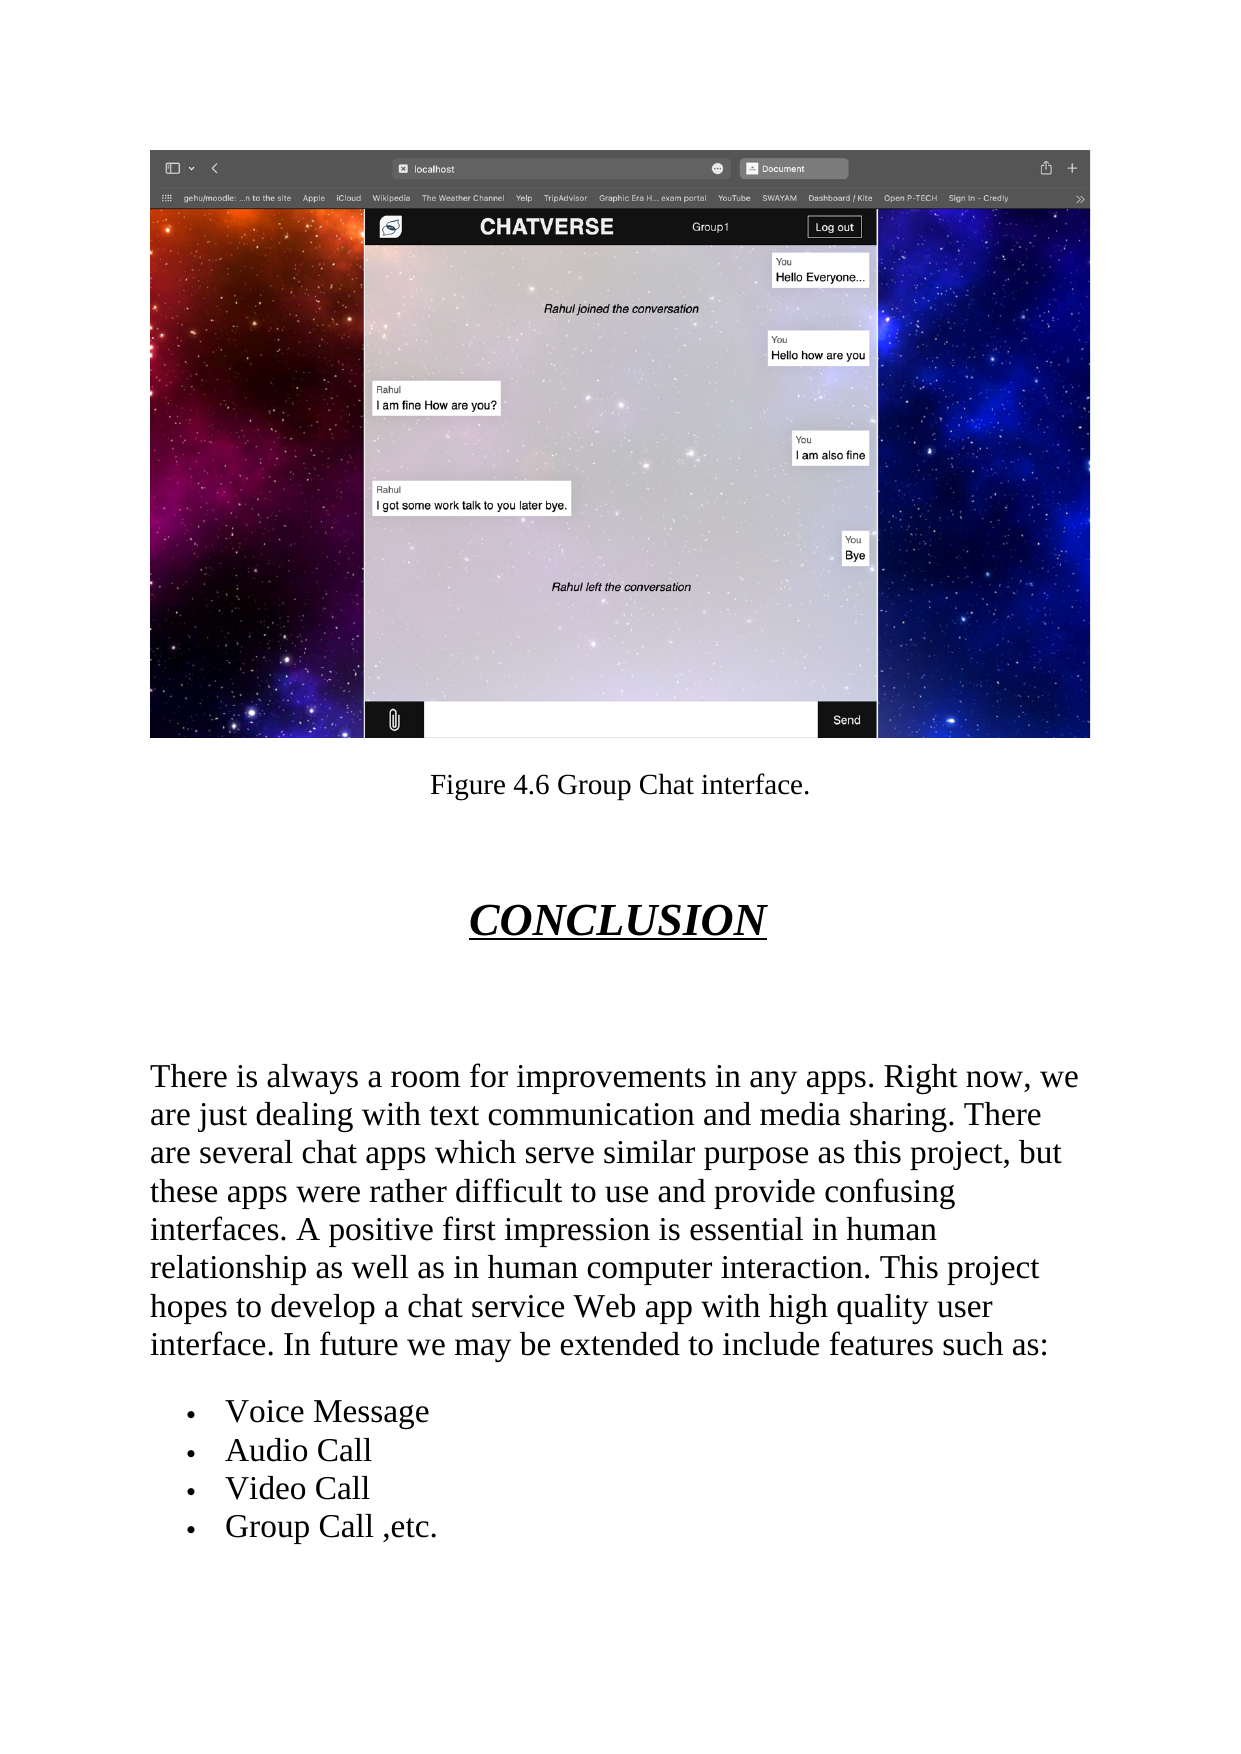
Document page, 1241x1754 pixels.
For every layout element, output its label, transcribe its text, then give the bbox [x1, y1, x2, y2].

list Voice Message [187, 1392, 1090, 1430]
picture [150, 150, 1091, 738]
list Video Call [187, 1468, 1090, 1507]
list Group Call ,etc. [187, 1507, 1090, 1545]
list Audio Call [187, 1430, 1090, 1468]
text Figure 4.6 Group Chat interface. [150, 767, 1090, 800]
text There is always a room for improvements in any apps. Right now, we are just dealing with text communication and media sharing. There are several chat apps which serve similar purpose as this project, but these apps were rather difficult to use and provide confusing interfaces. A positive first impression is essential in human relationship as well as in human computer interaction. This project hopes to develop a chat service Web app with high quality user interface. In future we may be extended to include features such as: [150, 1056, 1090, 1363]
text CONCLUSION [150, 892, 1090, 945]
